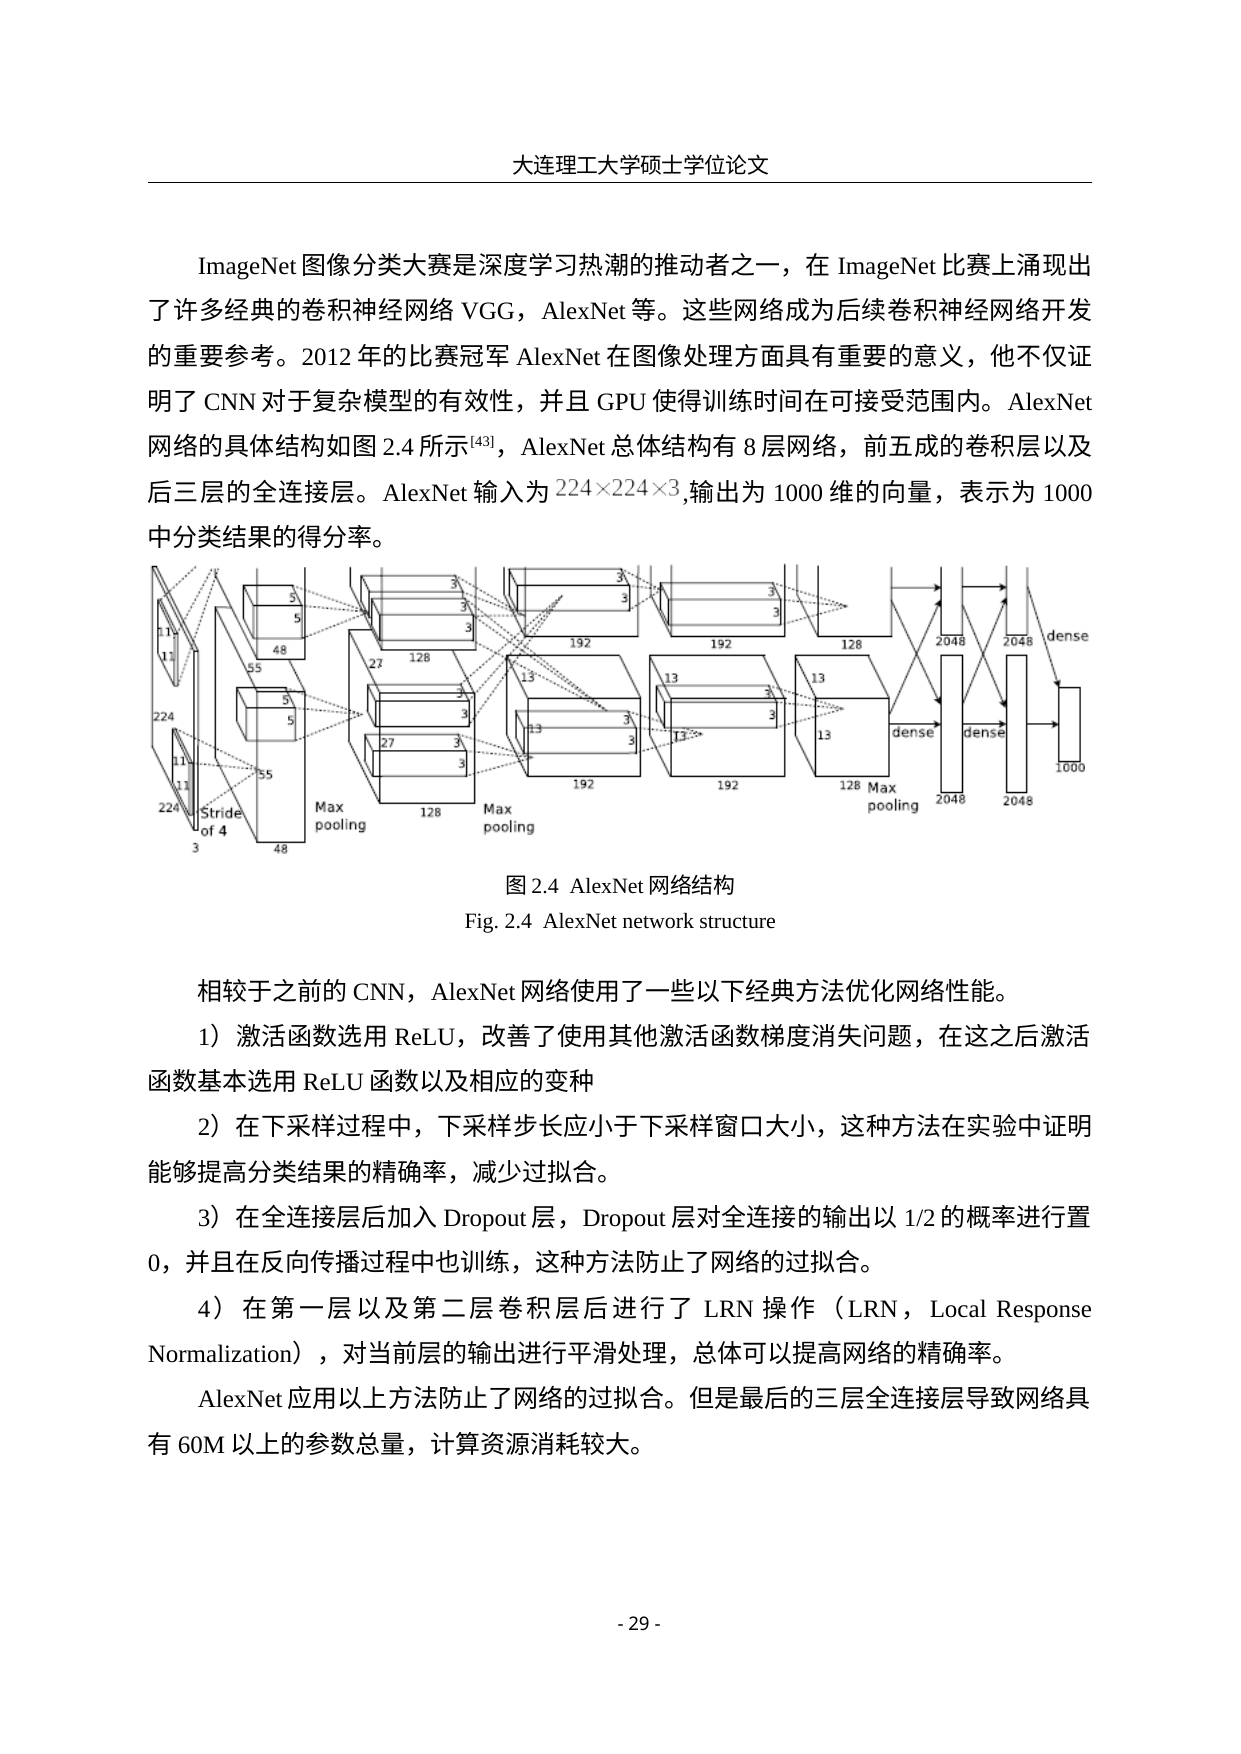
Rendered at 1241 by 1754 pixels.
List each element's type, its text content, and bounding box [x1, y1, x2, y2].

text Fig. 2.4 AlexNet network structure [148, 908, 1092, 933]
text 相较于之前的CNN，AlexNet网络使用了一些以下经典方法优化网络性能。 [148, 971, 1092, 1007]
text 3）在全连接层后加入Dropout层，Dropout层对全连接的输出以1/2的概率进行置0，并且在反向传播过程中也训练，这种方法防止了网络的过拟合。 [148, 1197, 1092, 1279]
text 2）在下采样过程中，下采样步长应小于下采样窗口大小，这种方法在实验中证明能够提高分类结果的精确率，减少过拟合。 [148, 1107, 1092, 1188]
text 4）在第一层以及第二层卷积层后进行了LRN操作（LRN，Local Response Normalization），对当前层的输出进行平滑处理，总体可以提高网络的精确率。 [148, 1288, 1092, 1370]
text AlexNet应用以上方法防止了网络的过拟合。但是最后的三层全连接层导致网络具有60M以上的参数总量，计算资源消耗较大。 [148, 1379, 1092, 1460]
text 图2.4 AlexNet网络结构 [148, 868, 1092, 900]
text ImageNet图像分类大赛是深度学习热潮的推动者之一，在ImageNet比赛上涌现出了许多经典的卷积神经网络VGG，AlexNet等。这些网络成为后续卷积神经网络开发的重要参考。2012年的比赛冠军AlexNet在图像处理方面具有重要的意义，他不仅证明了CNN对于复杂模型的有效性，并且GPU使得训练时间在可接受范围内。AlexNet网络的具体结构如图2.4所示[43]，AlexNet总体结构有8层网络，前五成的卷积层以及后三层的全连接层。AlexNet输入为,输出为1000维的向量，表示为1000中分类结果的得分率。 [148, 246, 1092, 554]
picture [148, 562, 1093, 862]
text 1）激活函数选用ReLU，改善了使用其他激活函数梯度消失问题，在这之后激活函数基本选用ReLU函数以及相应的变种 [148, 1016, 1092, 1098]
